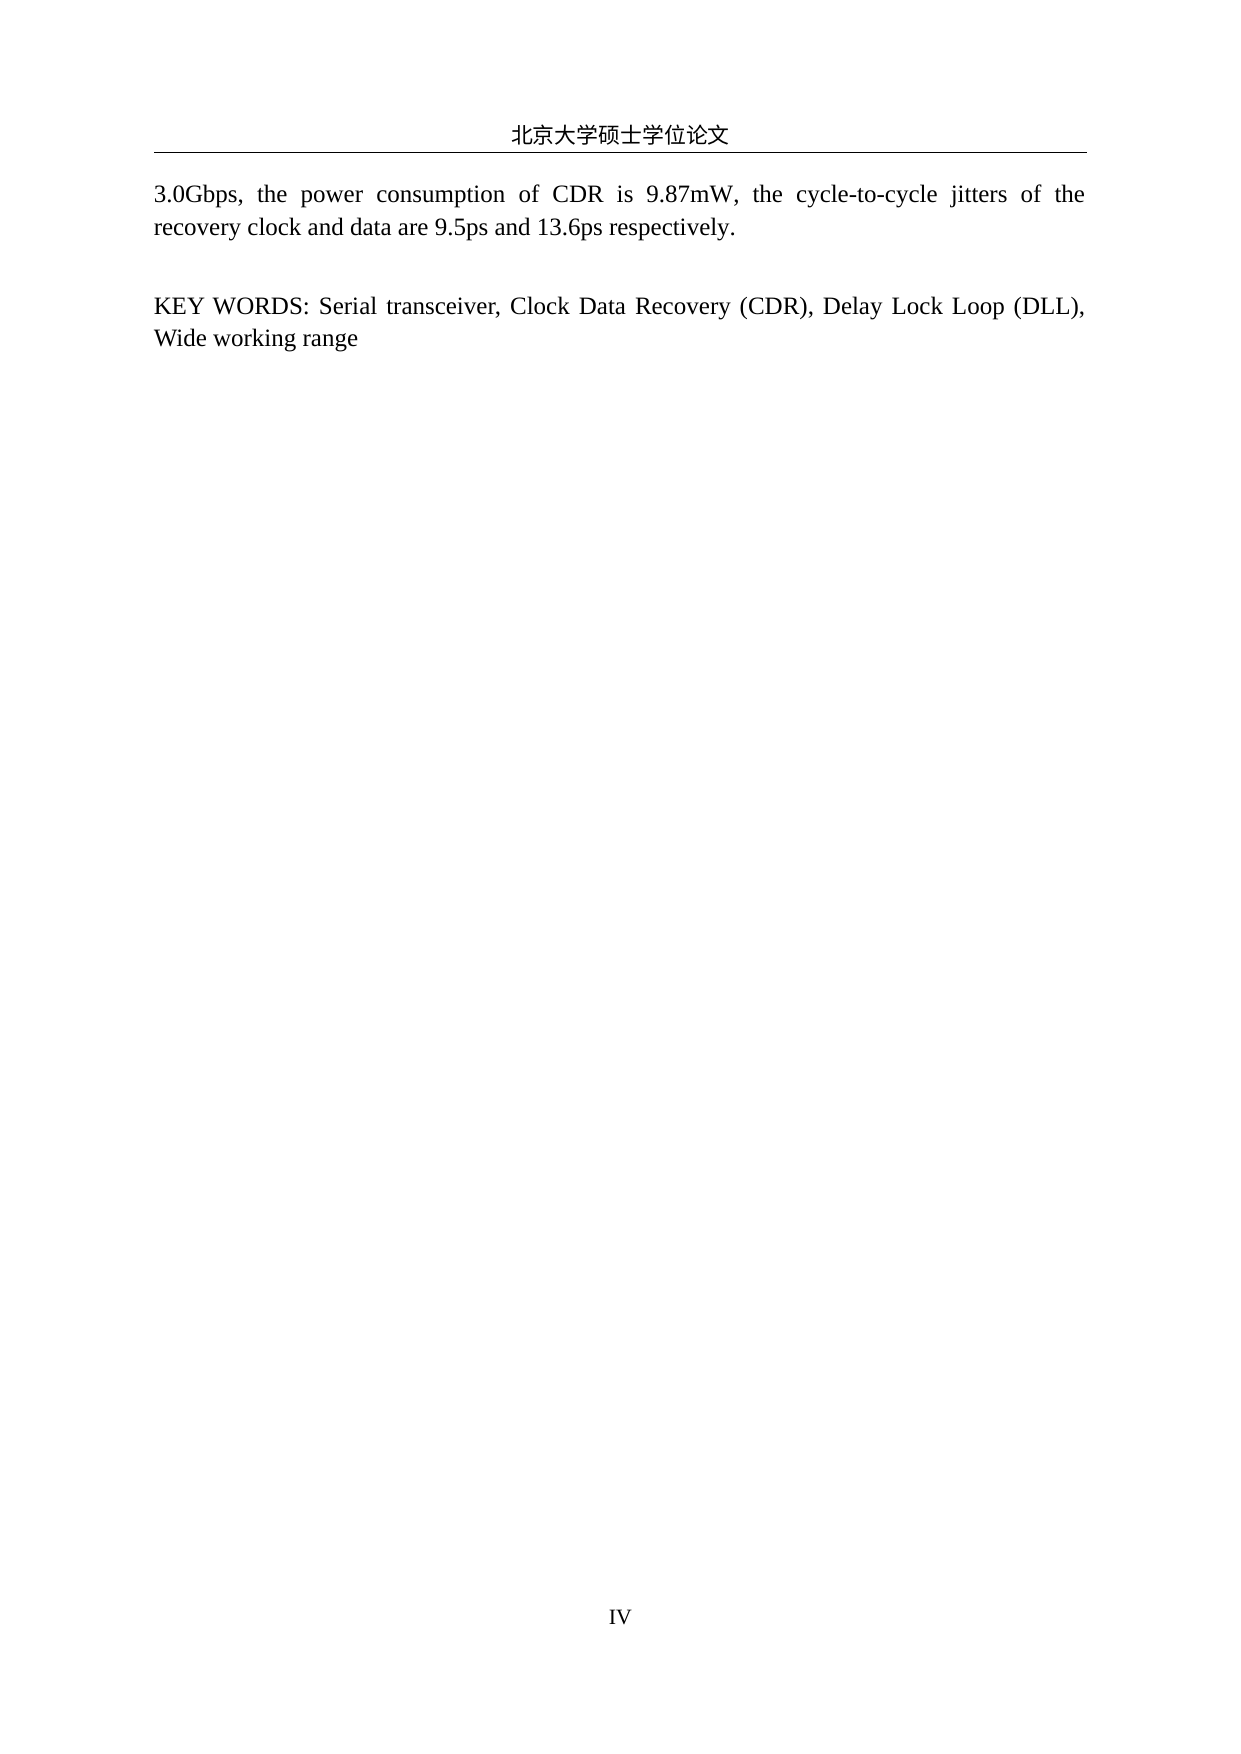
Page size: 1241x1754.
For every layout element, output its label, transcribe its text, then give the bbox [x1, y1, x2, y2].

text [153, 177, 1087, 242]
text KEY WORDS: Serial transceiver, Clock Data Recovery (CDR), Delay Lock Loop (DLL), Wide working range [153, 289, 1087, 354]
